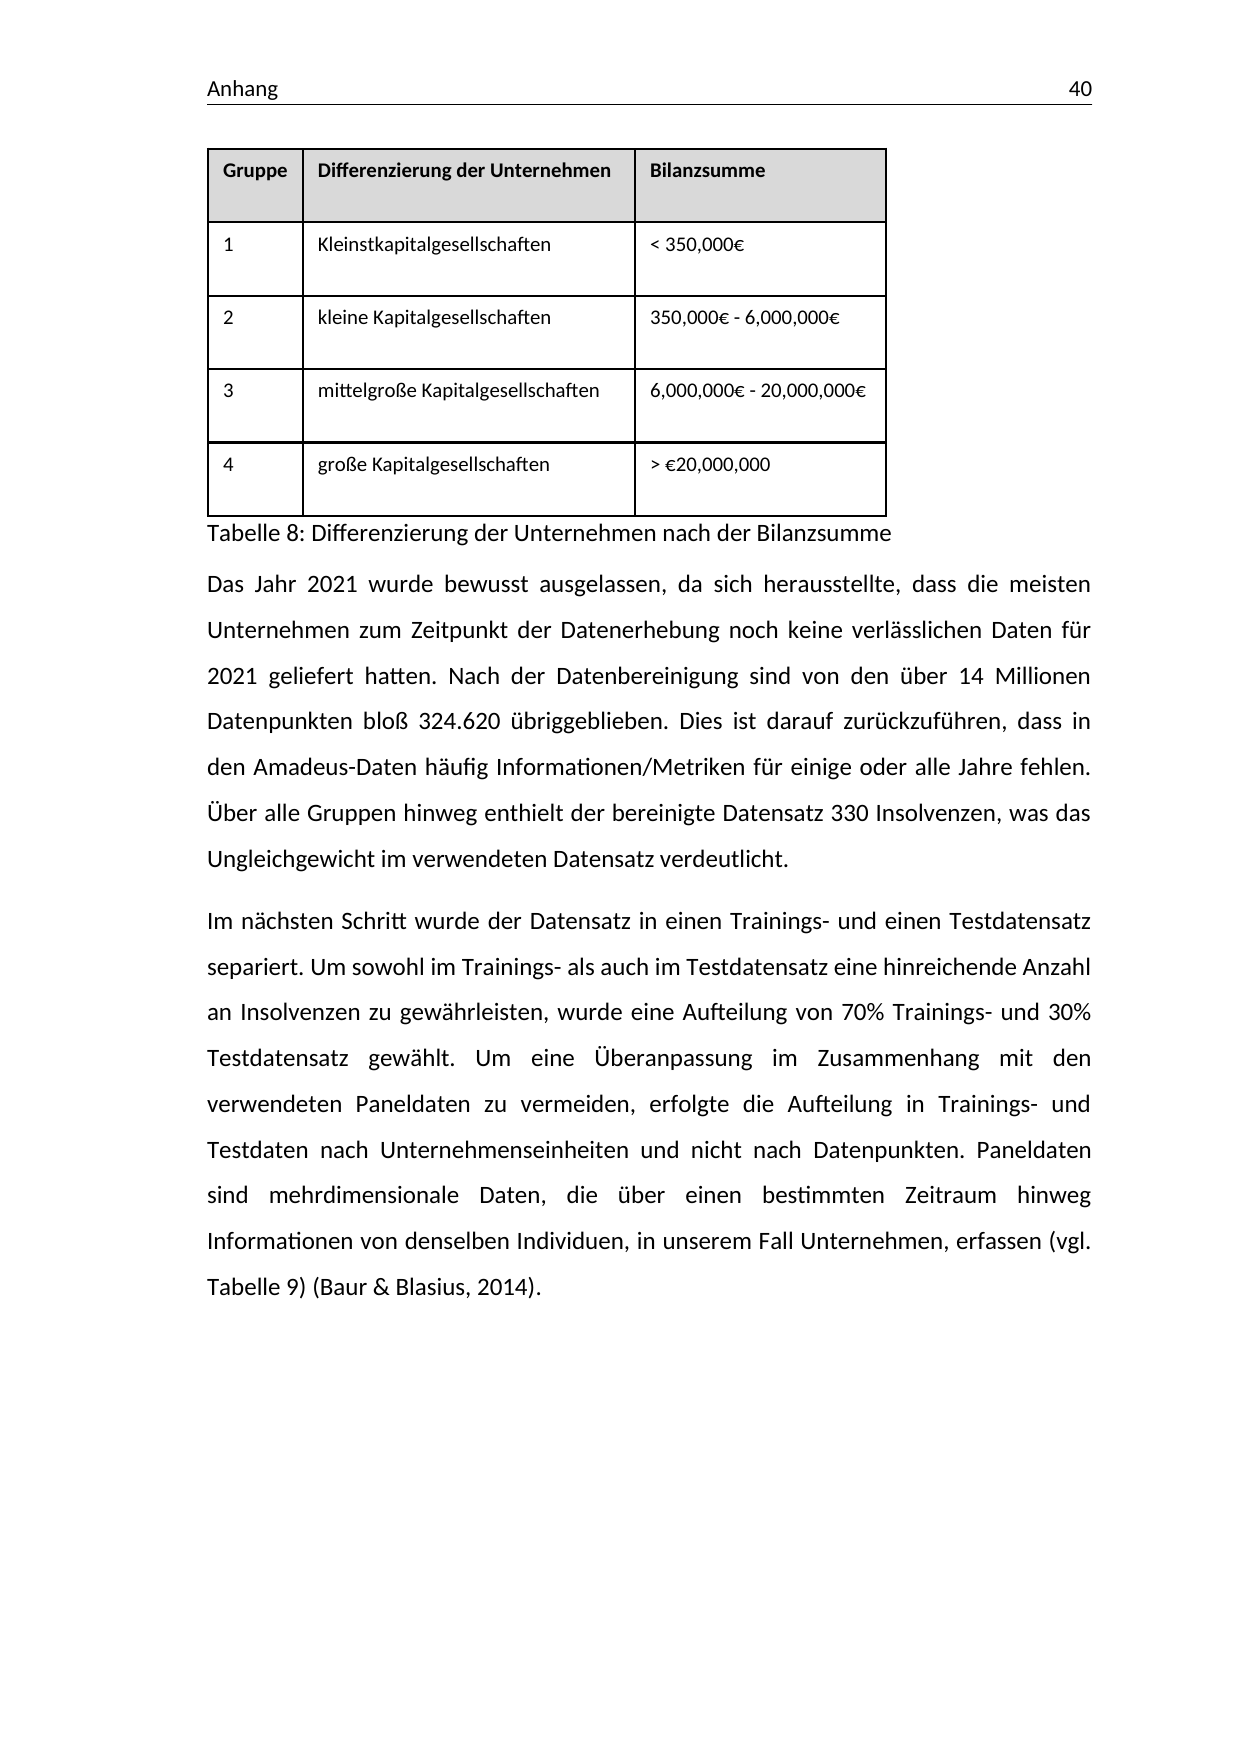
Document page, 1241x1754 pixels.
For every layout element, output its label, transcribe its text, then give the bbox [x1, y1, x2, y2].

table_cell große Kapitalgesellschaften [304, 444, 634, 515]
table_cell mittelgroße Kapitalgesellschaften [304, 370, 634, 441]
table_cell 1 [209, 223, 302, 294]
table_cell kleine Kapitalgesellschaften [304, 297, 634, 368]
text Im nächsten Schritt wurde der Datensatz in einen Trainings- und einen Testdatensatz separiert. Um sowohl im Trainings- als auch im Testdatensatz eine hinreichende Anzahl an Insolvenzen zu gewährleisten, wurde eine Aufteilung von 70% Trainings- und 30% Testdatensatz gewählt. Um eine Überanpassung im Zusammenhang mit den verwendeten Paneldaten zu vermeiden, erfolgte die Aufteilung in Trainings- und Testdaten nach Unternehmenseinheiten und nicht nach Datenpunkten. Paneldaten sind mehrdimensionale Daten, die über einen bestimmten Zeitraum hinweg Informationen von denselben Individuen, in unserem Fall Unternehmen, erfassen (vgl. Tabelle 9) . [207, 905, 1092, 1301]
table_cell 4 [209, 444, 302, 515]
table_cell 2 [209, 297, 302, 368]
table_cell Kleinstkapitalgesellschaften [304, 223, 634, 294]
table_cell 3 [209, 370, 302, 441]
table_header Differenzierung der Unternehmen [304, 150, 634, 221]
table_header Gruppe [209, 150, 302, 221]
text Das Jahr 2021 wurde bewusst ausgelassen, da sich herausstellte, dass die meisten Unternehmen zum Zeitpunkt der Datenerhebung noch keine verlässlichen Daten für 2021 geliefert hatten. Nach der Datenbereinigung sind von den über 14 Millionen Datenpunkten bloß 324.620 übriggeblieben. Dies ist darauf zurückzuführen, dass in den Amadeus-Daten häufig Informationen/Metriken für einige oder alle Jahre fehlen. Über alle Gruppen hinweg enthielt der bereinigte Datensatz 330 Insolvenzen, was das Ungleichgewicht im verwendeten Datensatz verdeutlicht. [207, 568, 1092, 873]
table_cell > €20,000,000 [636, 444, 885, 515]
table_cell 6,000,000€ - 20,000,000€ [636, 370, 885, 441]
table_cell 350,000€ - 6,000,000€ [636, 297, 885, 368]
table_cell < 350,000€ [636, 223, 885, 294]
table_header Bilanzsumme [636, 150, 885, 221]
